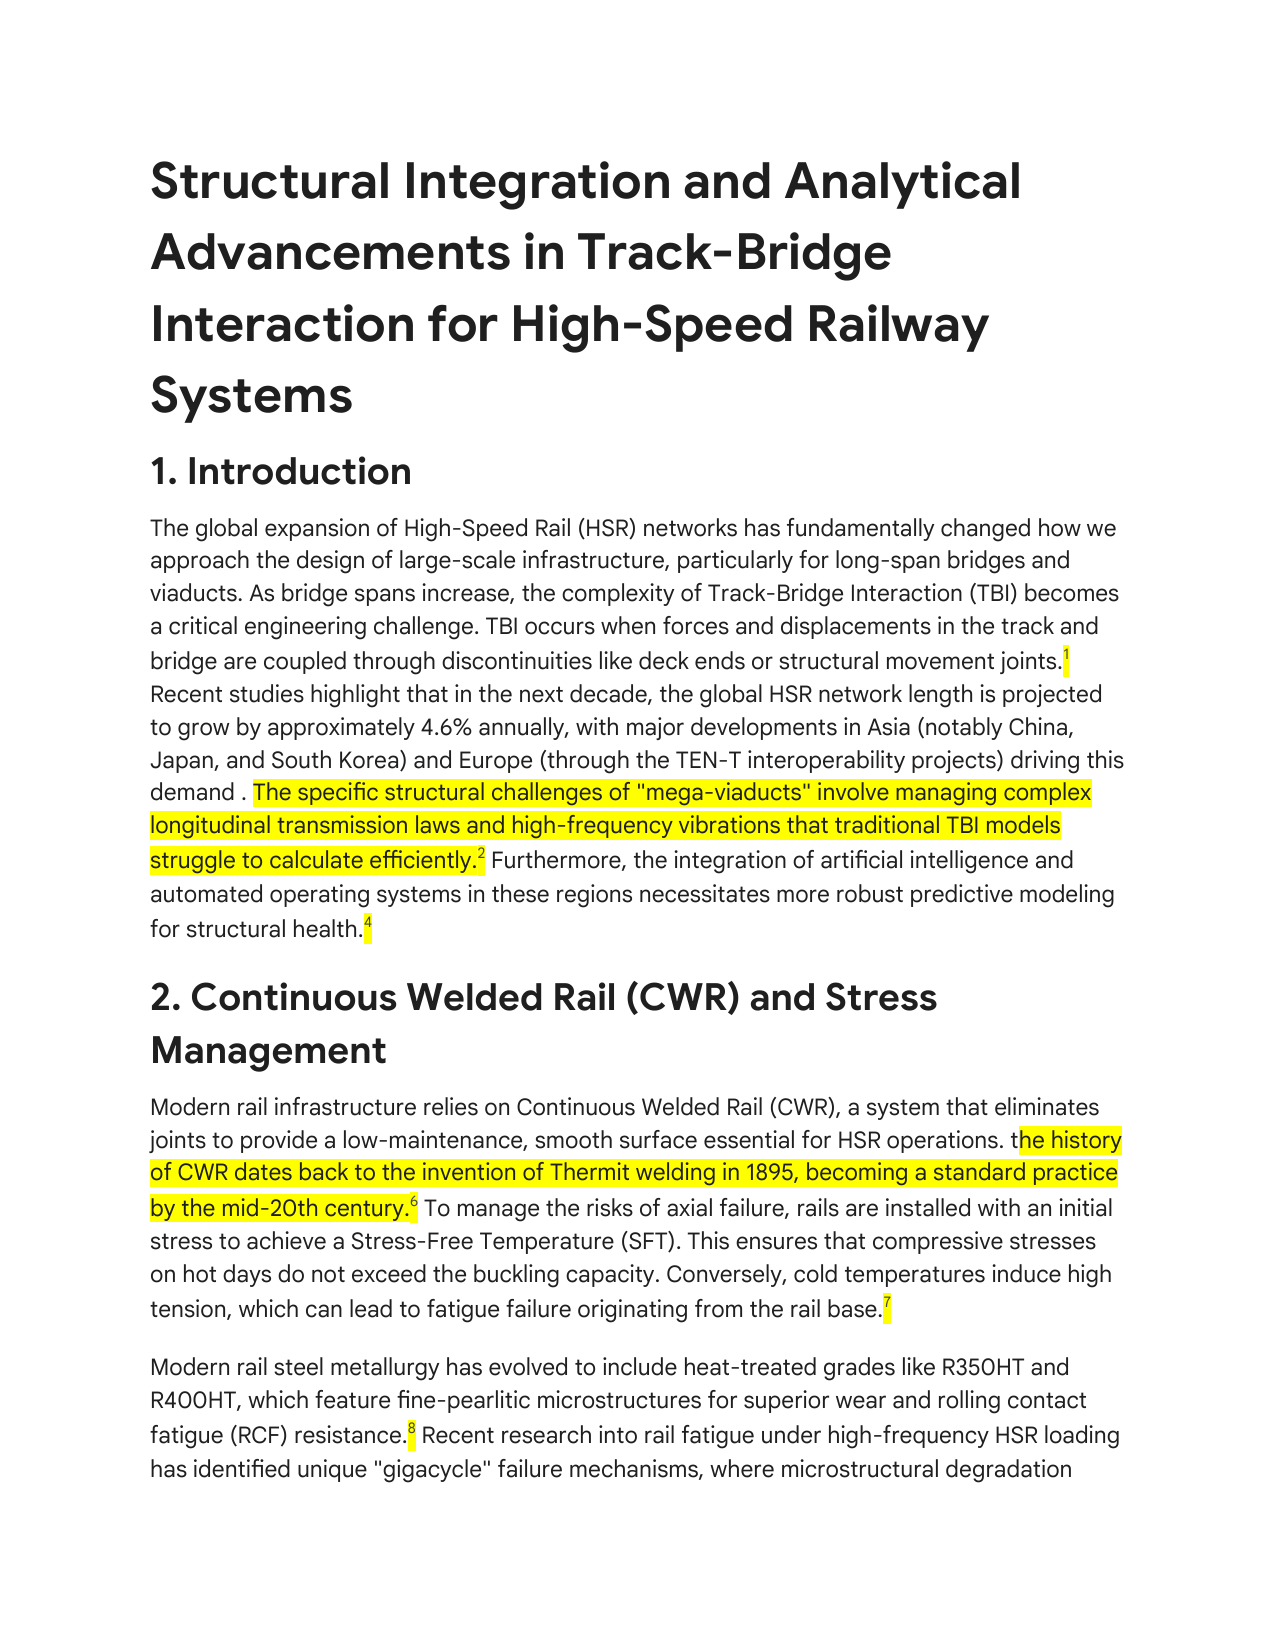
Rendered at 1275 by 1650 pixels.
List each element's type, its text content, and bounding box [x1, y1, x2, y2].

subtitle 2. Continuous Welded Rail (CWR) and Stress Management [150, 974, 1125, 1074]
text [150, 1354, 1125, 1483]
subtitle Structural Integration and Analytical Advancements in Track-Bridge Interaction for High-Speed Railway Systems [150, 150, 1125, 427]
subtitle 1. Introduction [150, 448, 1125, 495]
text The global expansion of High-Speed Rail (HSR) networks has fundamentally changed how we approach the design of large-scale infrastructure, particularly for long-span bridges and viaducts. As bridge spans increase, the complexity of Track-Bridge Interaction (TBI) becomes a critical engineering challenge. TBI occurs when forces and displacements in the track and bridge are coupled through discontinuities like deck ends or structural movement joints.1 Recent studies highlight that in the next decade, the global HSR network length is projected to grow by approximately 4.6% annually, with major developments in Asia (notably China, Japan, and South Korea) and Europe (through the TEN-T interoperability projects) driving this demand . The specific structural challenges of "mega-viaducts" involve managing complex longitudinal transmission laws and high-frequency vibrations that traditional TBI models struggle to calculate efficiently.2 Furthermore, the integration of artificial intelligence and automated operating systems in these regions necessitates more robust predictive modeling for structural health.4 [150, 514, 1125, 944]
text Modern rail infrastructure relies on Continuous Welded Rail (CWR), a system that eliminates joints to provide a low-maintenance, smooth surface essential for HSR operations. the history of CWR dates back to the invention of Thermit welding in 1895, becoming a standard practice by the mid-20th century.6 To manage the risks of axial failure, rails are installed with an initial stress to achieve a Stress-Free Temperature (SFT). This ensures that compressive stresses on hot days do not exceed the buckling capacity. Conversely, cold temperatures induce high tension, which can lead to fatigue failure originating from the rail base.7 [150, 1093, 1125, 1324]
